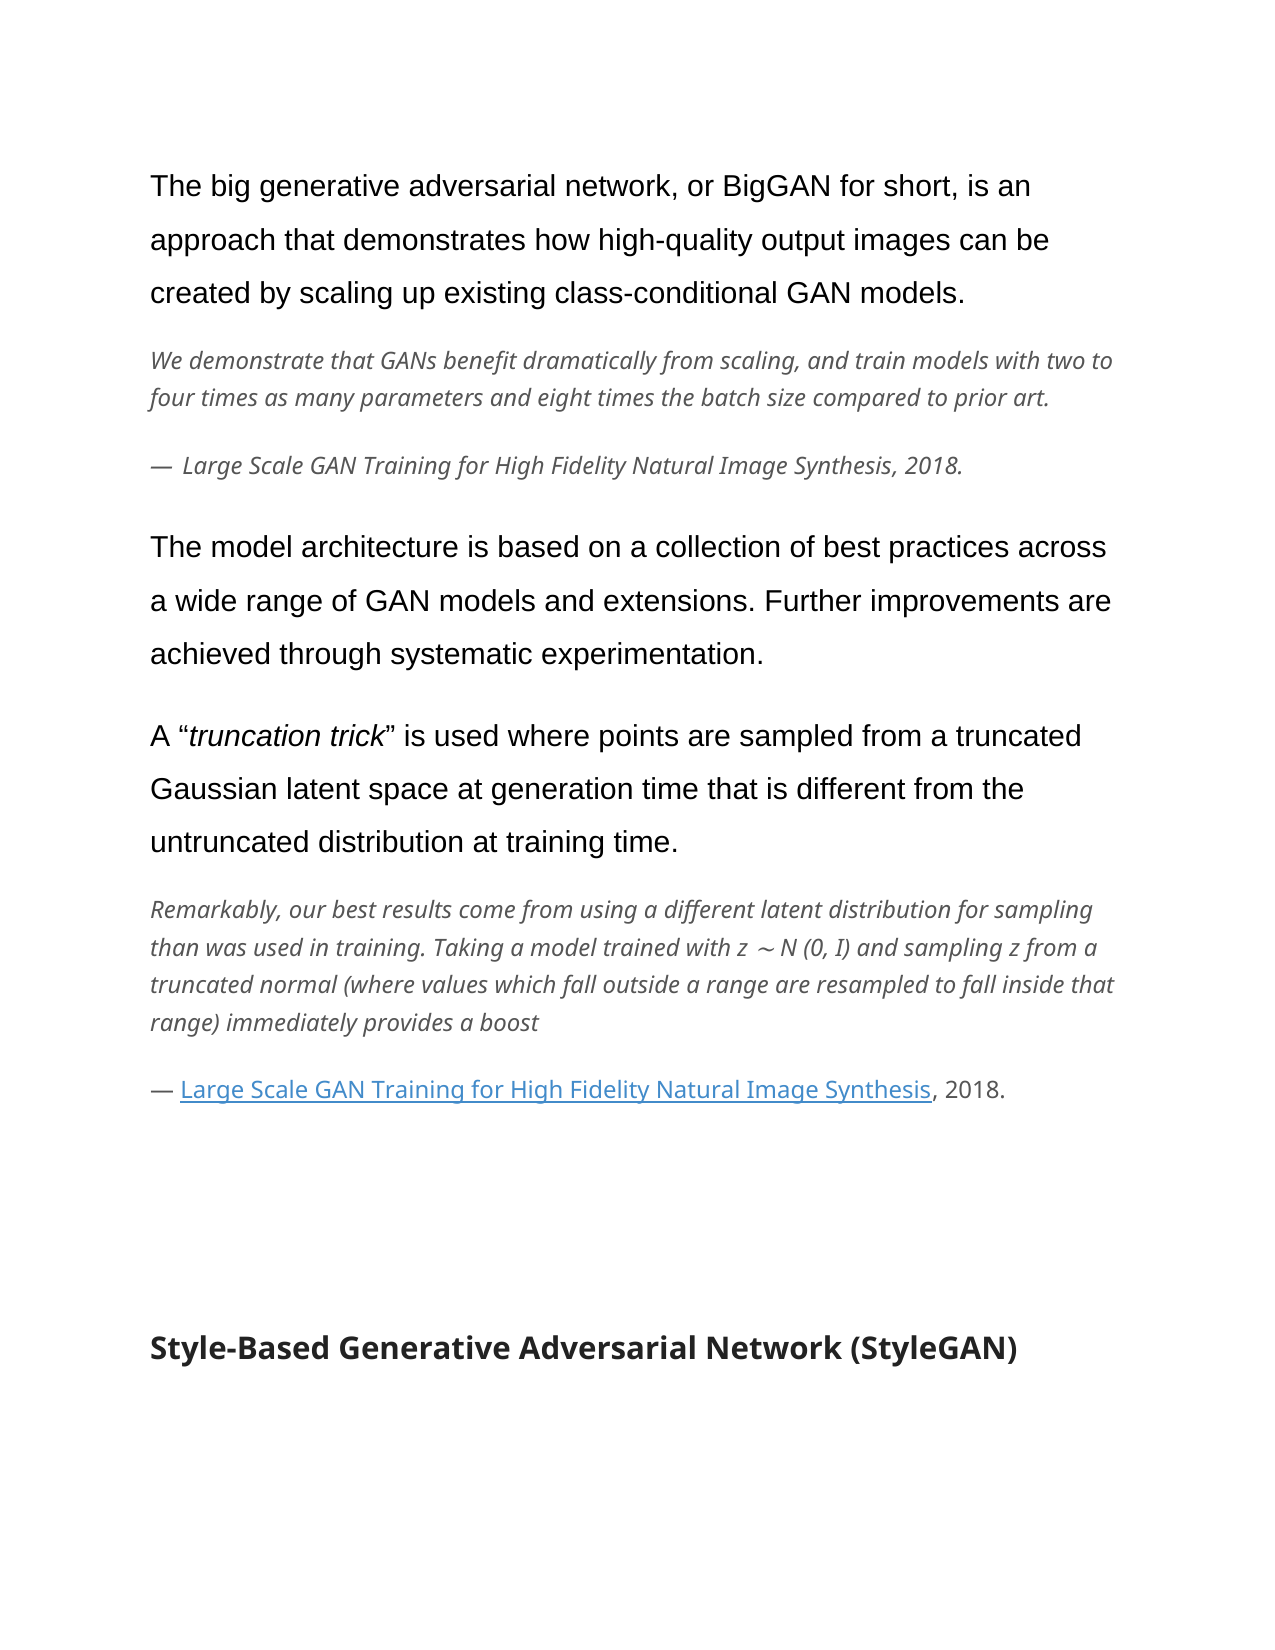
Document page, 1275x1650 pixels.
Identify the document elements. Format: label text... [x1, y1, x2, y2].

text Remarkably, our best results come from using a different latent distribution for sampling than was used in training. Taking a model trained with z ∼ N (0, I) and sampling z from a truncated normal (where values which fall outside a range are resampled to fall inside that range) immediately provides a boost [150, 888, 1125, 1038]
text The big generative adversarial network, or BigGAN for short, is an approach that demonstrates how high-quality output images can be created by scaling up existing class-conditional GAN models. [150, 150, 1125, 309]
text We demonstrate that GANs benefit dramatically from scaling, and train models with two to four times as many parameters and eight times the batch size compared to prior art. [150, 338, 1125, 413]
subtitle Style-Based Generative Adversarial Network (StyleGAN) [150, 1326, 1125, 1369]
text A “truncation trick” is used where points are sampled from a truncated Gaussian latent space at generation time that is different from the untruncated distribution at training time. [150, 699, 1125, 859]
text — Large Scale GAN Training for High Fidelity Natural Image Synthesis, 2018. [150, 1068, 1125, 1106]
text The model architecture is based on a collection of best practices across a wide range of GAN models and extensions. Further improvements are achieved through systematic experimentation. [150, 511, 1125, 670]
text — Large Scale GAN Training for High Fidelity Natural Image Synthesis, 2018. [150, 443, 1125, 481]
